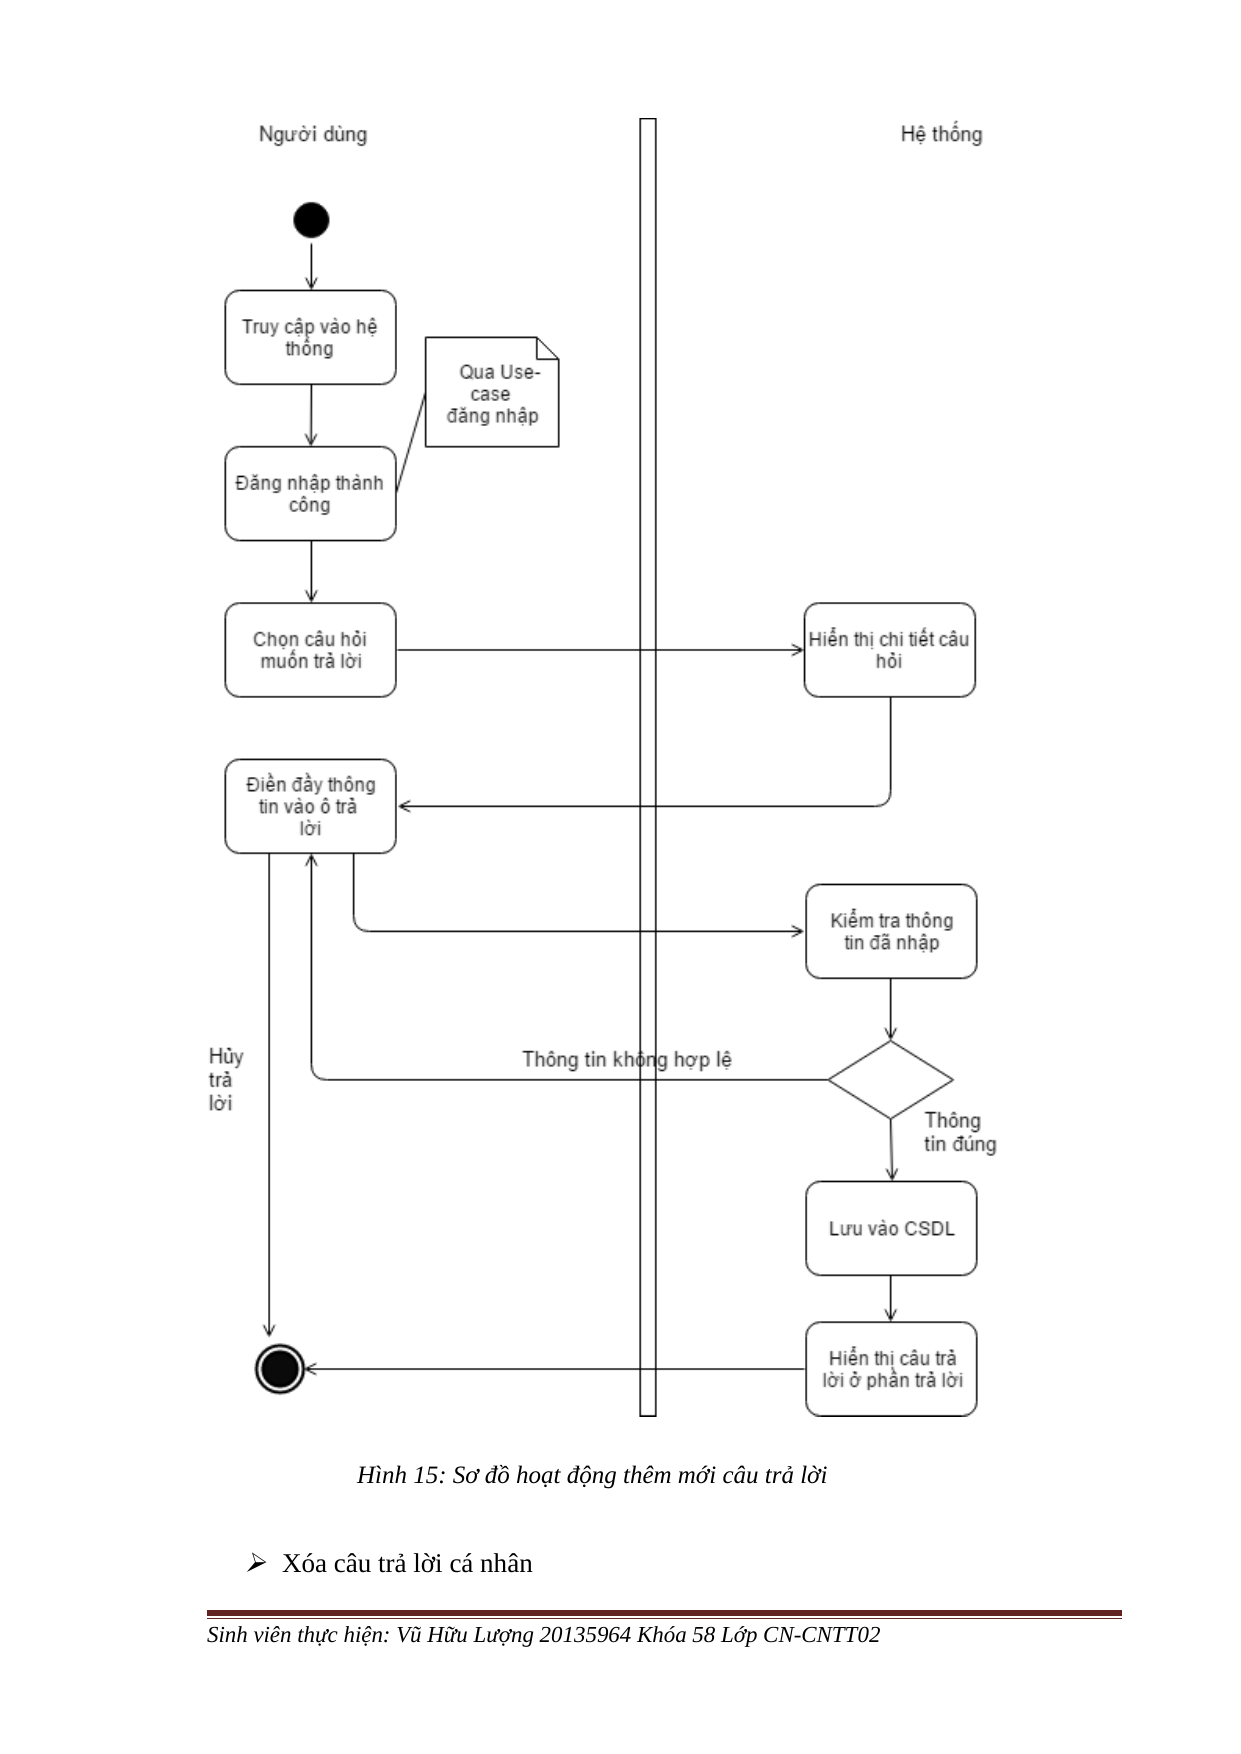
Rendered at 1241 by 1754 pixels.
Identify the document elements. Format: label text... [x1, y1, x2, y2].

text Hình 15: Sơ đồ hoạt động thêm mới câu trả lời [282, 1460, 1122, 1489]
picture [206, 118, 1017, 1417]
list Xóa câu trả lời cá nhân [244, 1547, 1122, 1578]
